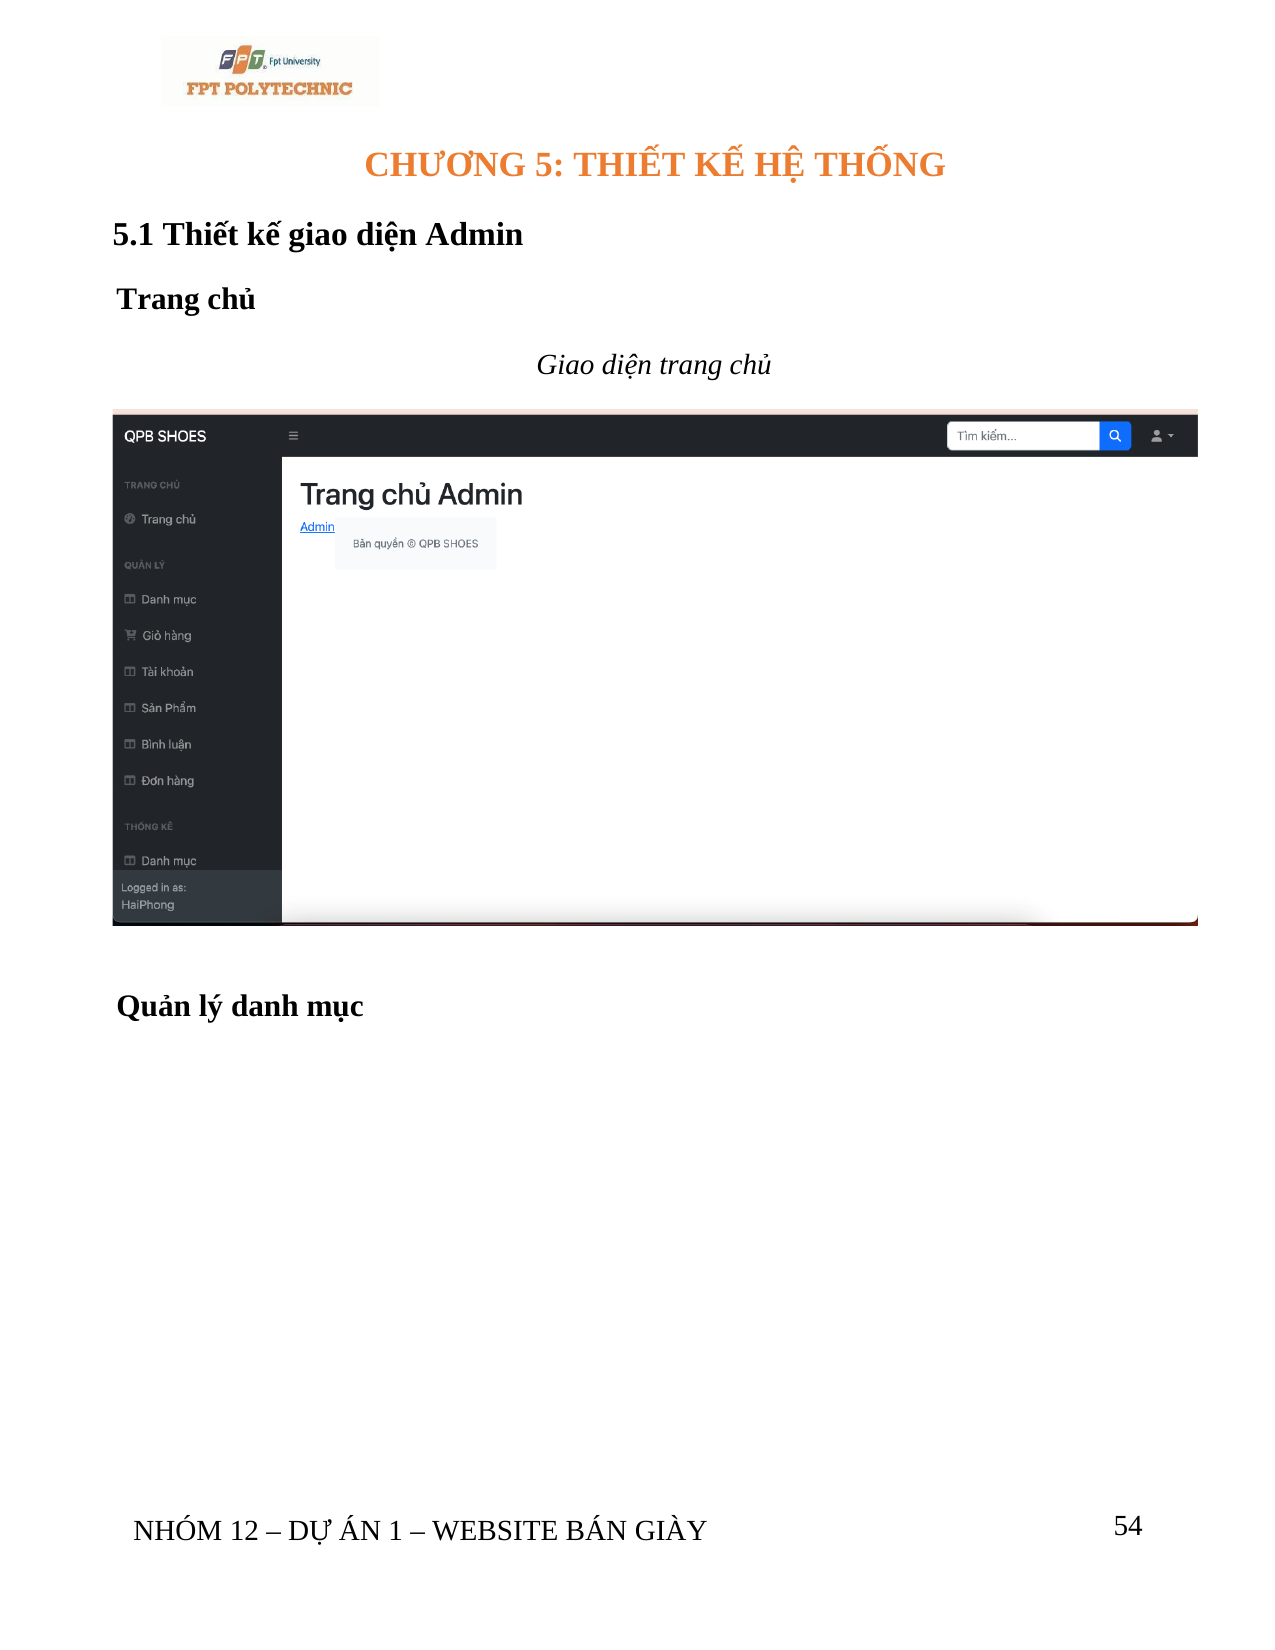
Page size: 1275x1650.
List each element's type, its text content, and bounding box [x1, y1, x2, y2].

subtitle Quản lý danh mục [116, 987, 1198, 1023]
subtitle Trang chủ [116, 281, 1198, 317]
subtitle 5.1 Thiết kế giao diện Admin [112, 214, 1198, 252]
picture [160, 36, 379, 107]
text CHƯƠNG 5: THIẾT KẾ HỆ THỐNG [112, 144, 1198, 184]
text Giao diện trang chủ [112, 347, 1198, 381]
picture [112, 409, 1198, 926]
